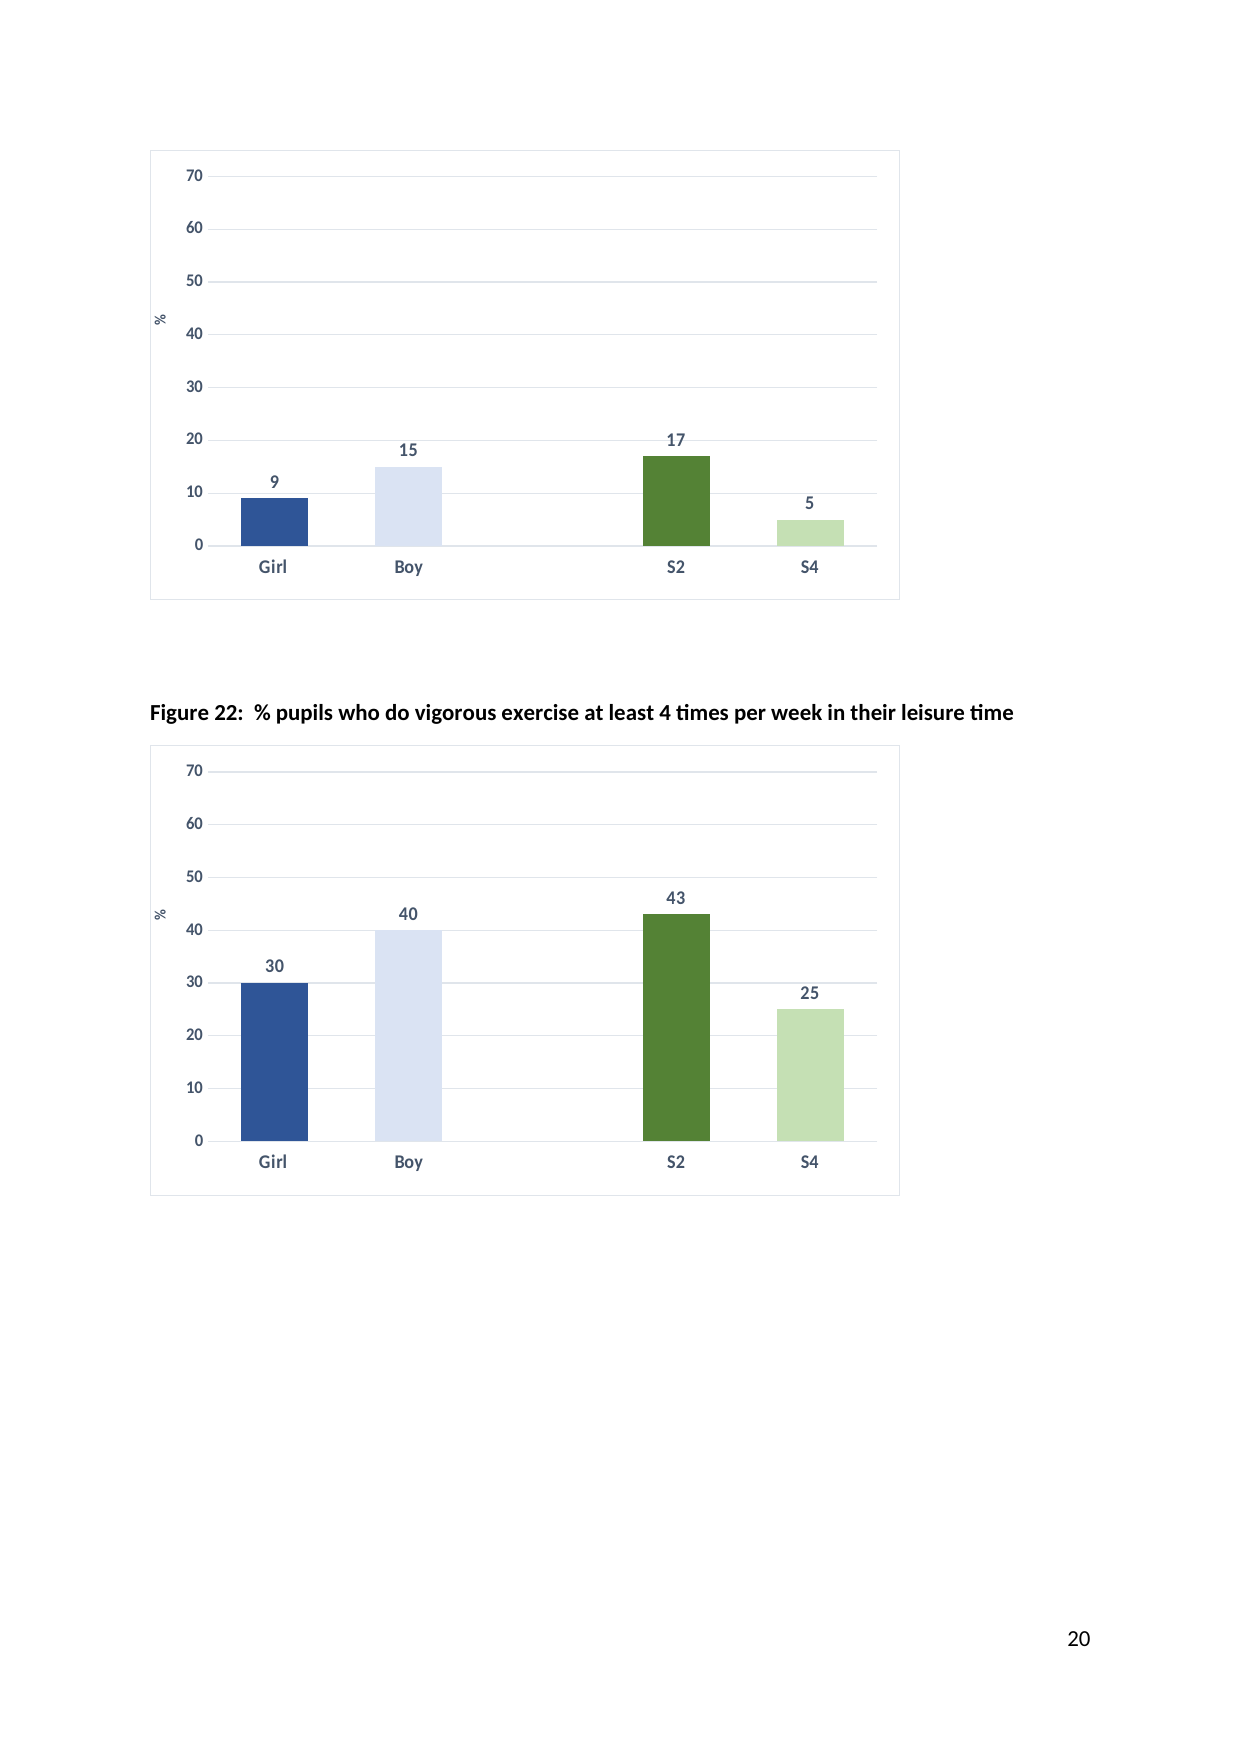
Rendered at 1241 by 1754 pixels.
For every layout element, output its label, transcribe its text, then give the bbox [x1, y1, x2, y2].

text Figure 22: % pupils who do vigorous exercise at least 4 times per week in their leisure time [150, 698, 1090, 726]
